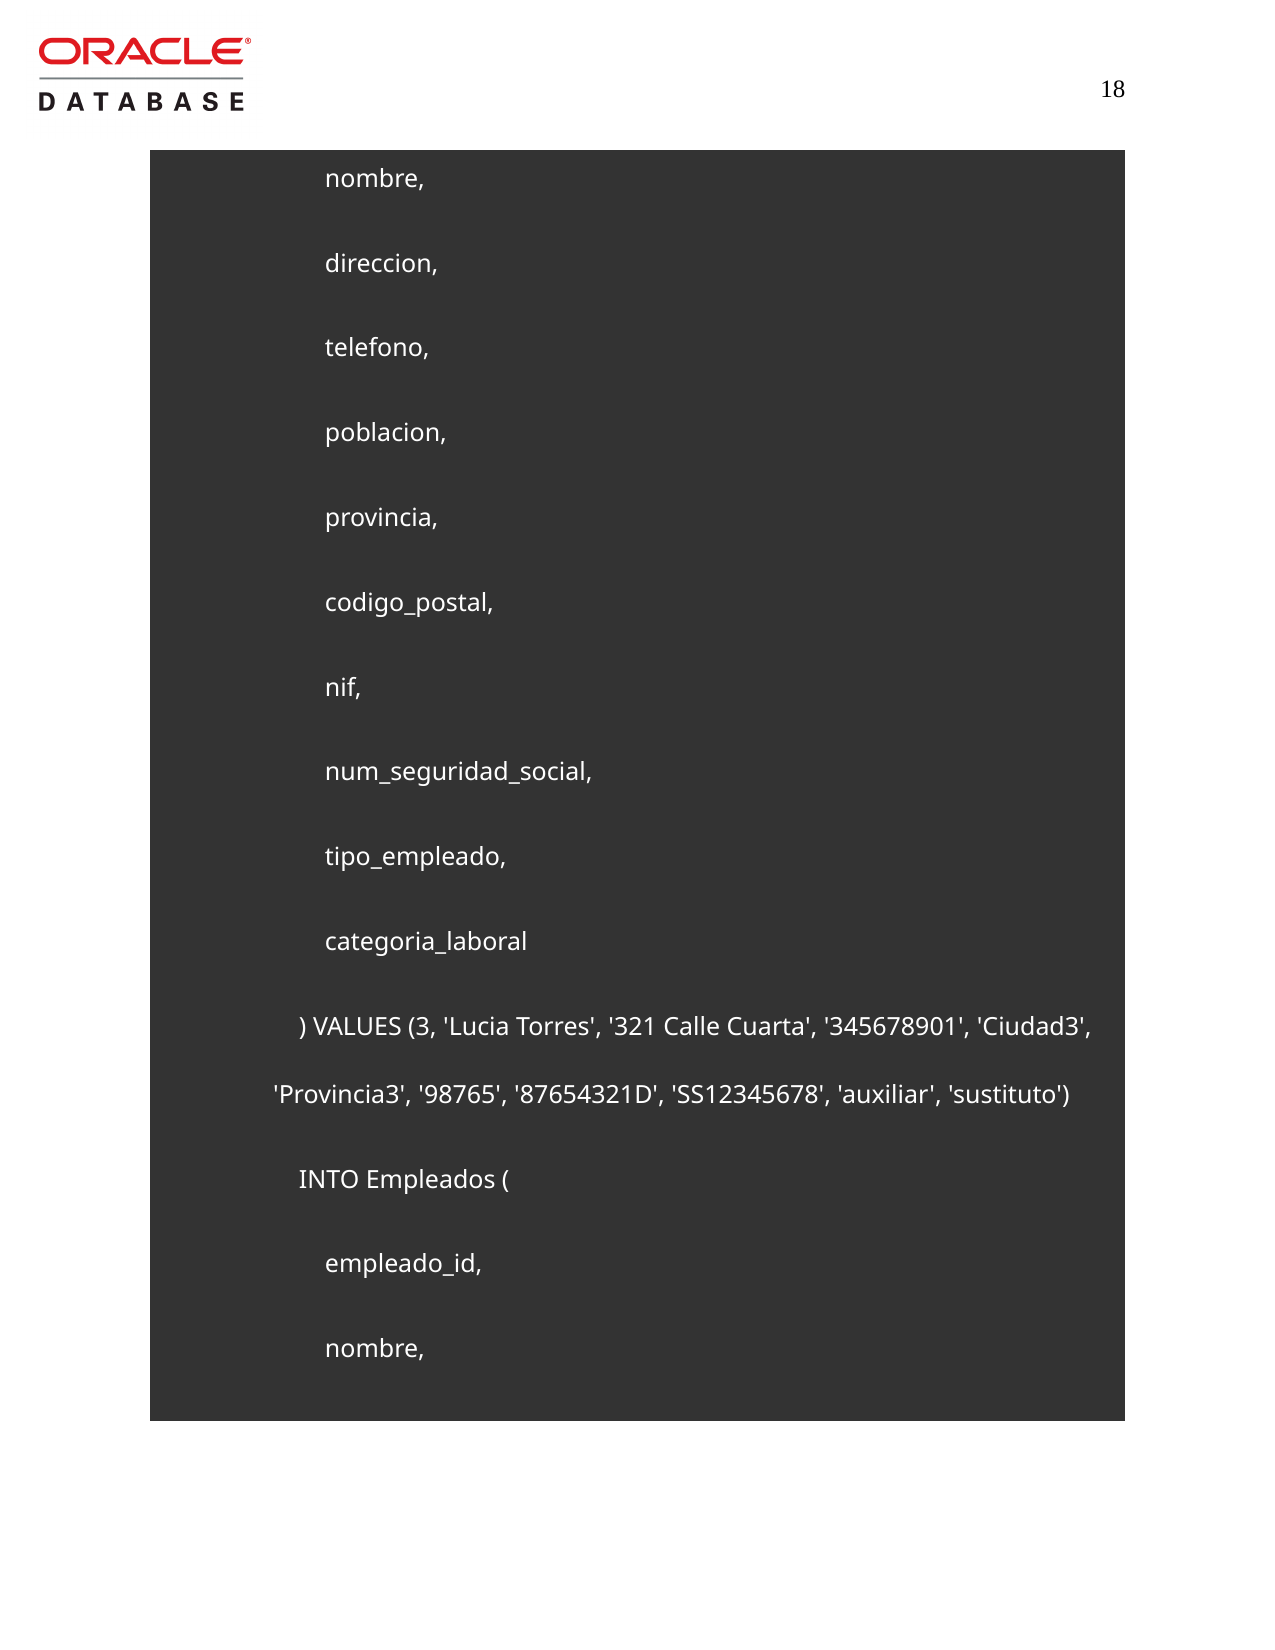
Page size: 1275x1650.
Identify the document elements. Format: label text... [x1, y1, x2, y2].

picture [26, 10, 264, 139]
